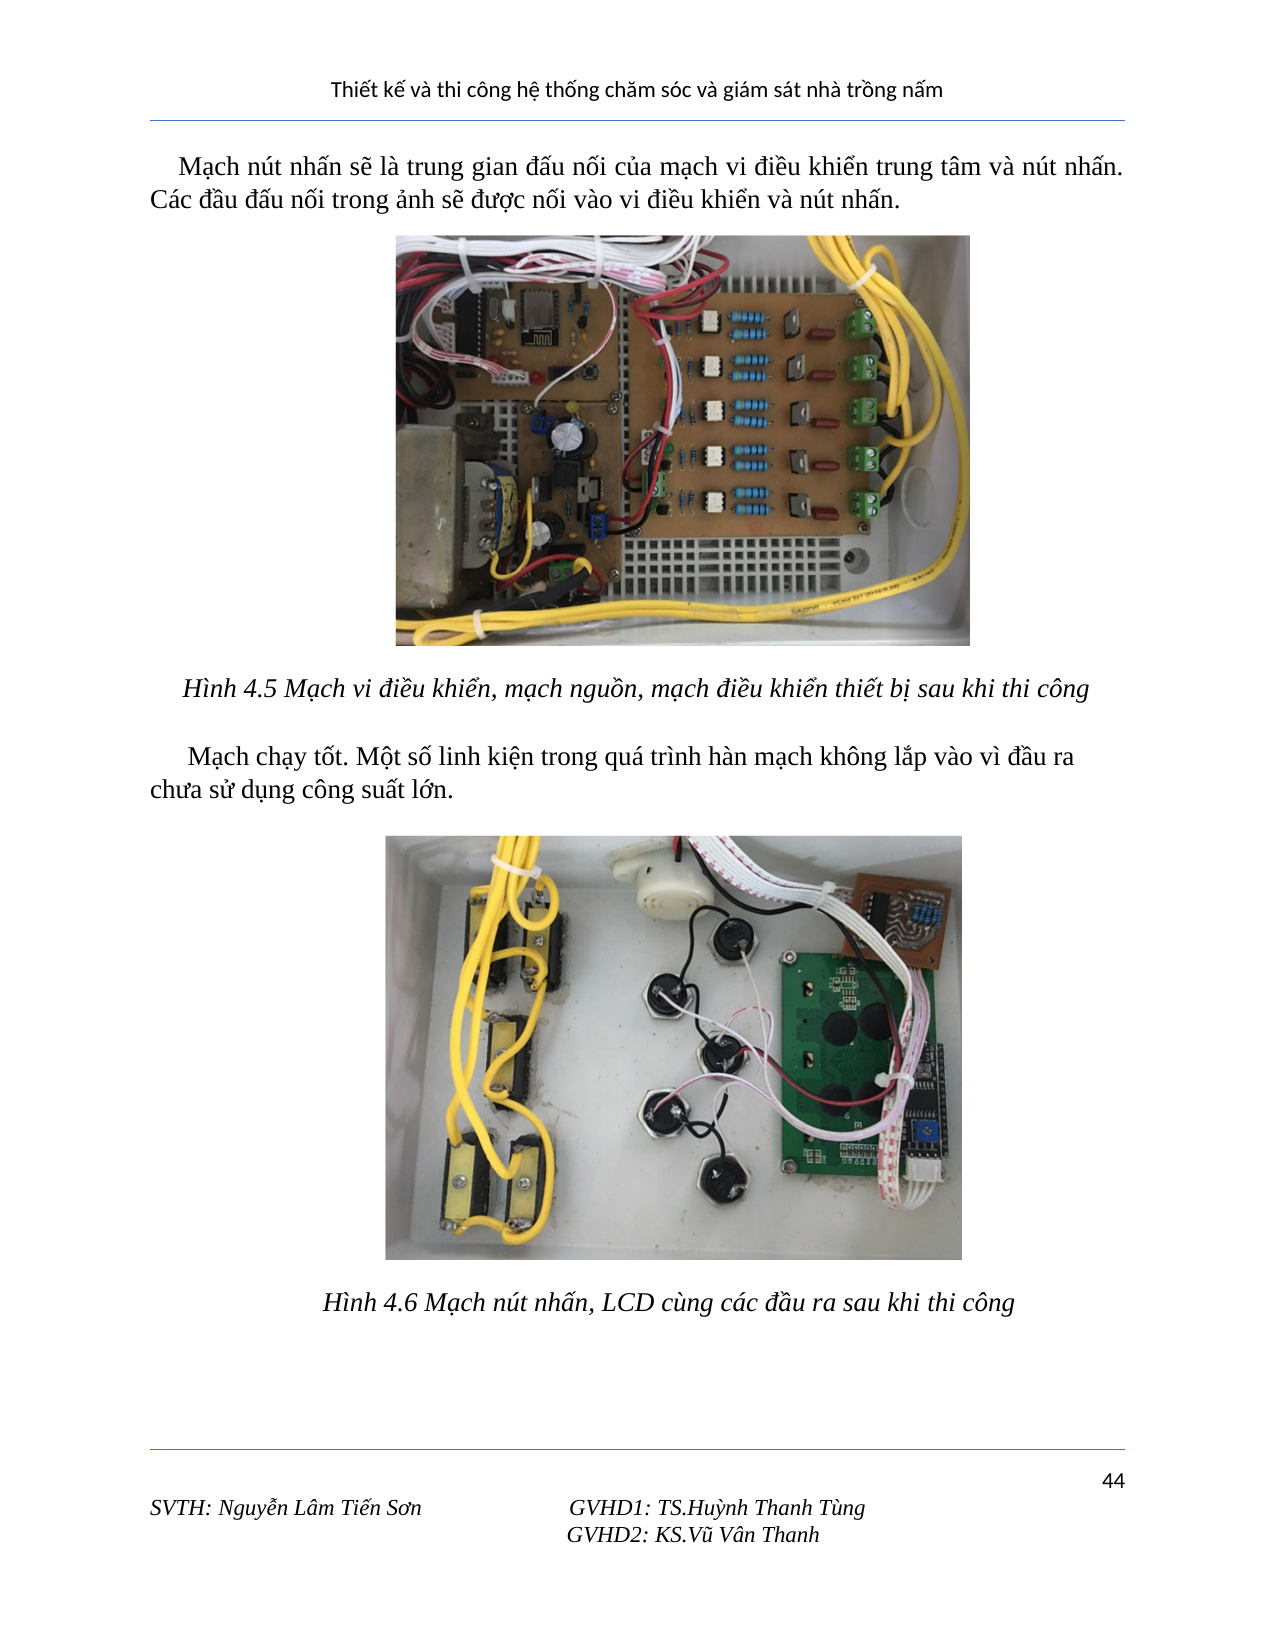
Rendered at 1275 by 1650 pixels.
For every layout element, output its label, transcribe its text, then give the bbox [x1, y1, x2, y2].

text Mạch chạy tốt. Một số linh kiện trong quá trình hàn mạch không lắp vào vì đầu ra chưa sử dụng công suất lớn. [150, 740, 1125, 804]
text Hình 4.6 Mạch nút nhấn, LCD cùng các đầu ra sau khi thi công [150, 1286, 1125, 1317]
text Hình 4.5 Mạch vi điều khiển, mạch nguồn, mạch điều khiển thiết bị sau khi thi công [150, 672, 1125, 703]
picture [386, 836, 962, 1260]
picture [396, 236, 970, 646]
text Mạch nút nhấn sẽ là trung gian đấu nối của mạch vi điều khiển trung tâm và nút nhấn. Các đầu đấu nối trong ảnh sẽ được nối vào vi điều khiển và nút nhấn. [150, 150, 1125, 215]
